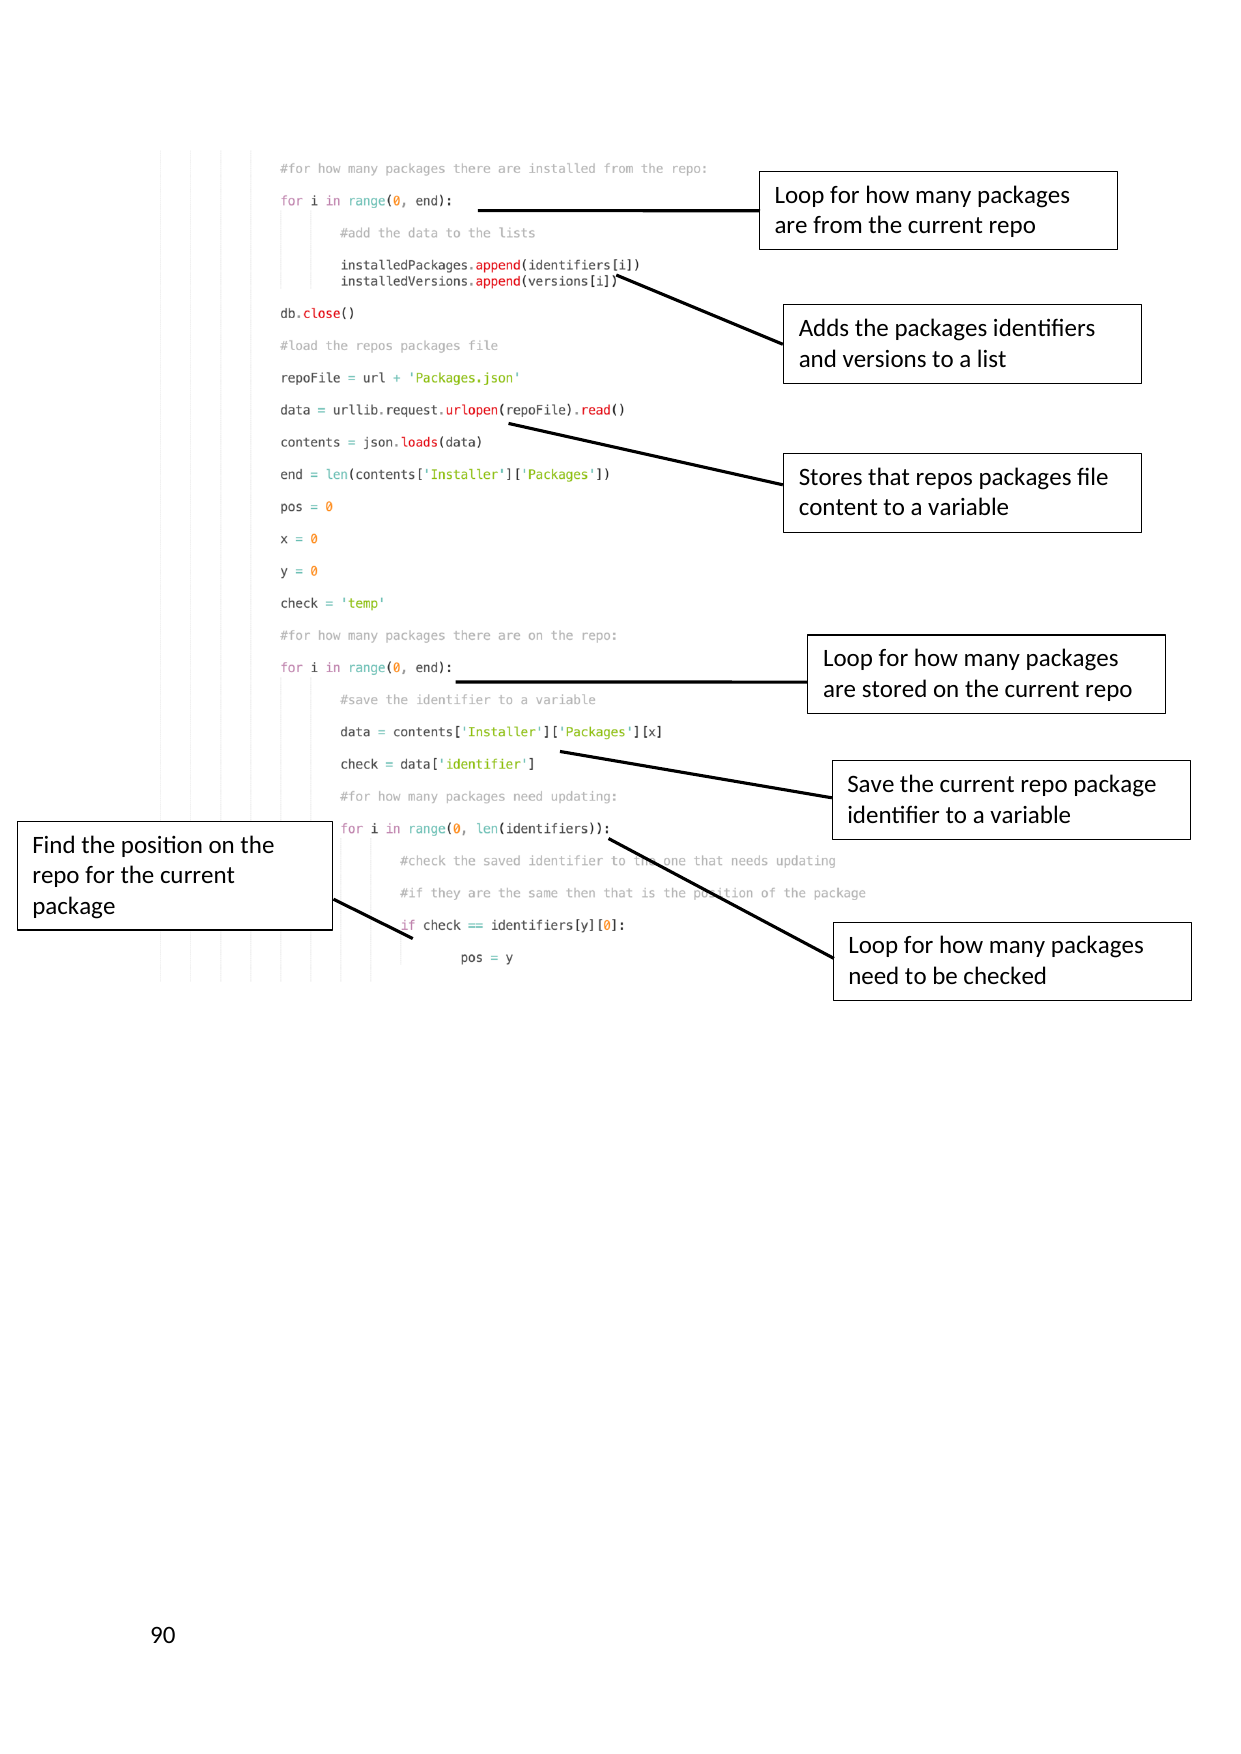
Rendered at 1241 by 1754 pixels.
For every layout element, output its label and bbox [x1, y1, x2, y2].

picture [150, 150, 1091, 982]
